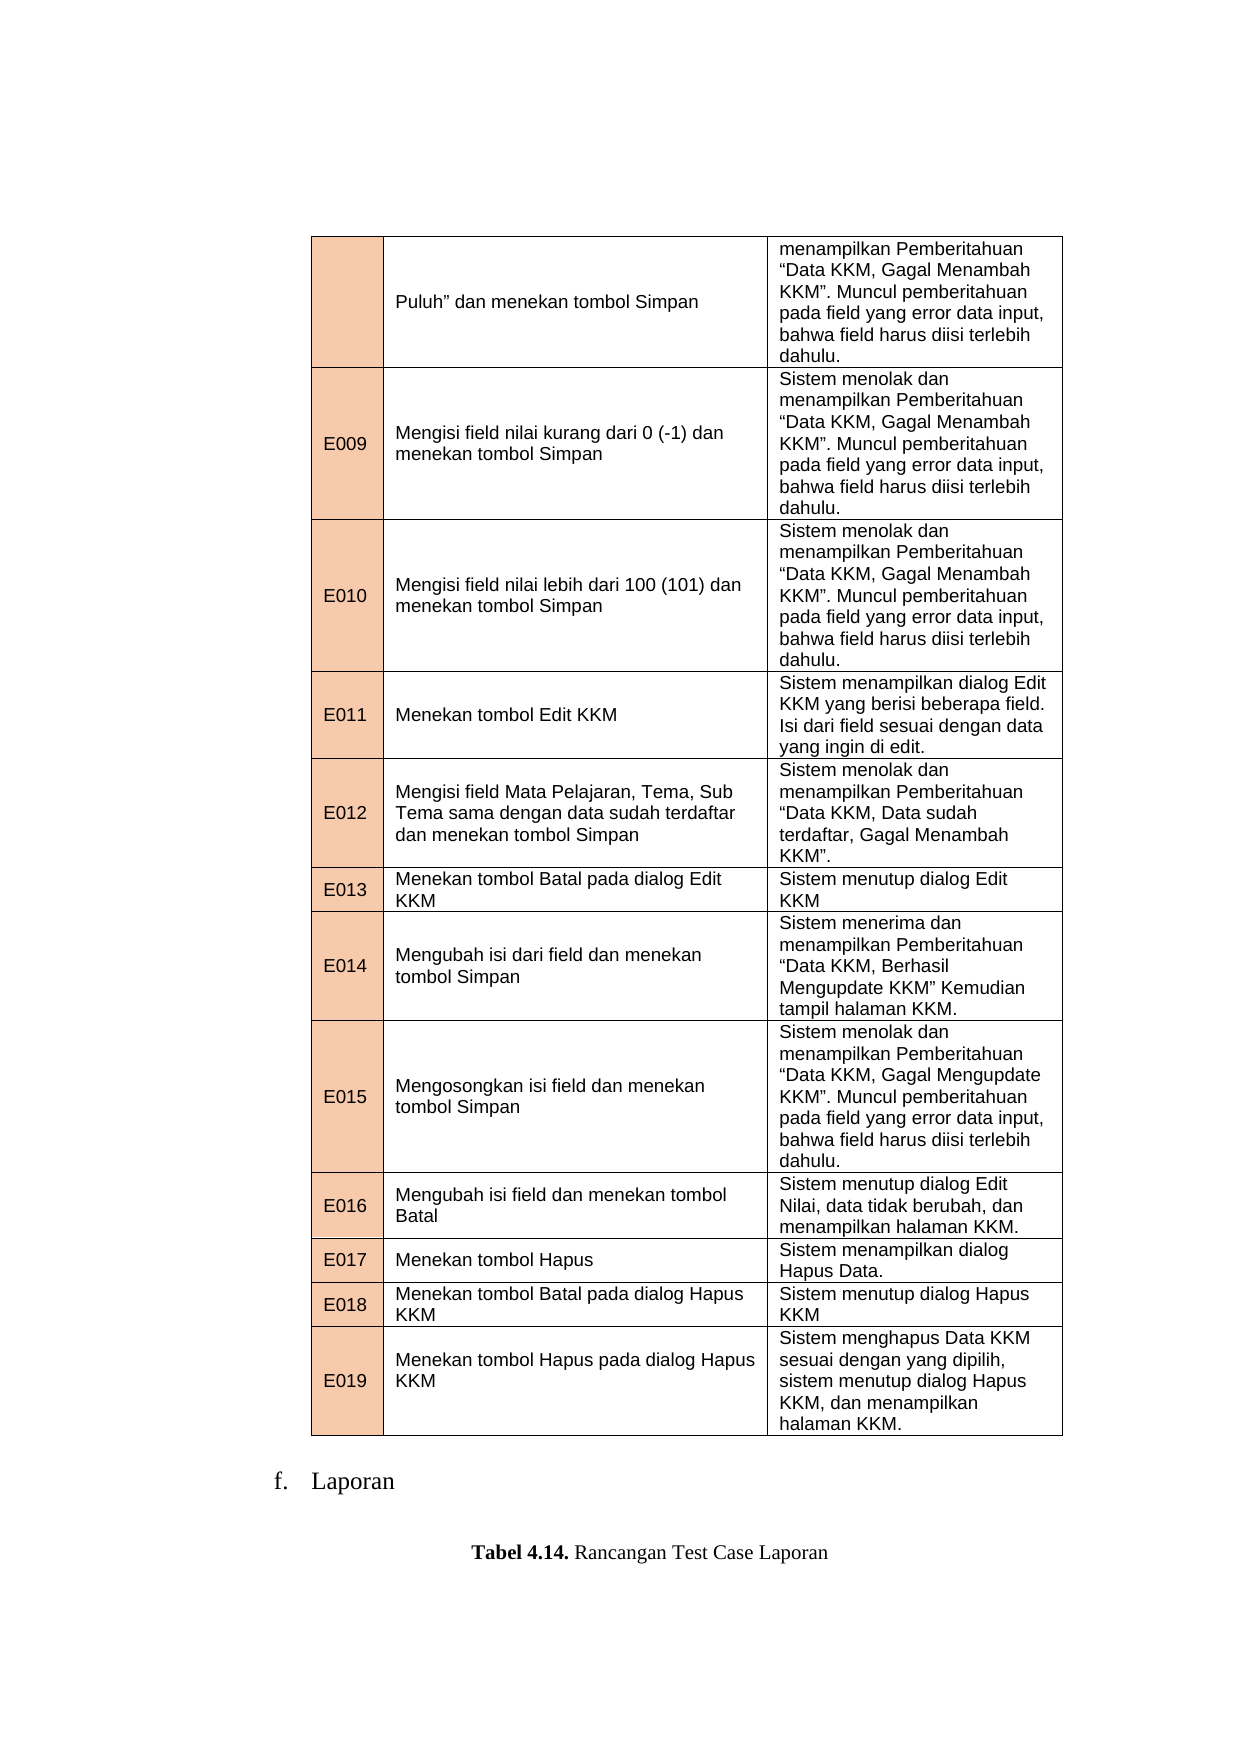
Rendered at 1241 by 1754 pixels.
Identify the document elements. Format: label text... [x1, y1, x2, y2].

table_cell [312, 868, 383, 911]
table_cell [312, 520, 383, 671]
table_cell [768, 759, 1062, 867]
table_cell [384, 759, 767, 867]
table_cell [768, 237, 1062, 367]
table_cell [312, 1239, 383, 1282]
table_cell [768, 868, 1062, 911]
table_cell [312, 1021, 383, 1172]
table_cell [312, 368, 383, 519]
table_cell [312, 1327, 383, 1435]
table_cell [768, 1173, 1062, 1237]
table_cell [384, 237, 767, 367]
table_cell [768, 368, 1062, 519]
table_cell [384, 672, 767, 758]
text Tabel 4.14. Rancangan Test Case Laporan [236, 1540, 1063, 1564]
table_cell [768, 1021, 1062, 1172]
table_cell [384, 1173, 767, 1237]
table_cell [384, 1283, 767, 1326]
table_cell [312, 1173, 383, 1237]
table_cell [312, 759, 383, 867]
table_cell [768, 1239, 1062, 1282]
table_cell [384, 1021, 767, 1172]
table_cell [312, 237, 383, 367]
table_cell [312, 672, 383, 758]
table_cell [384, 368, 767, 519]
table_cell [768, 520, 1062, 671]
list Laporan [274, 1466, 1063, 1495]
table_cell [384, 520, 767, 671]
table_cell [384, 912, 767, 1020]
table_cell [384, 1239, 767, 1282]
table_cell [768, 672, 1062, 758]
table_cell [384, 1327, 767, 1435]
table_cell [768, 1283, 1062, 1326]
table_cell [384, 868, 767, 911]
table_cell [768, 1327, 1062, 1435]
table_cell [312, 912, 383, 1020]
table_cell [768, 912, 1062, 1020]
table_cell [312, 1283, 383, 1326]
